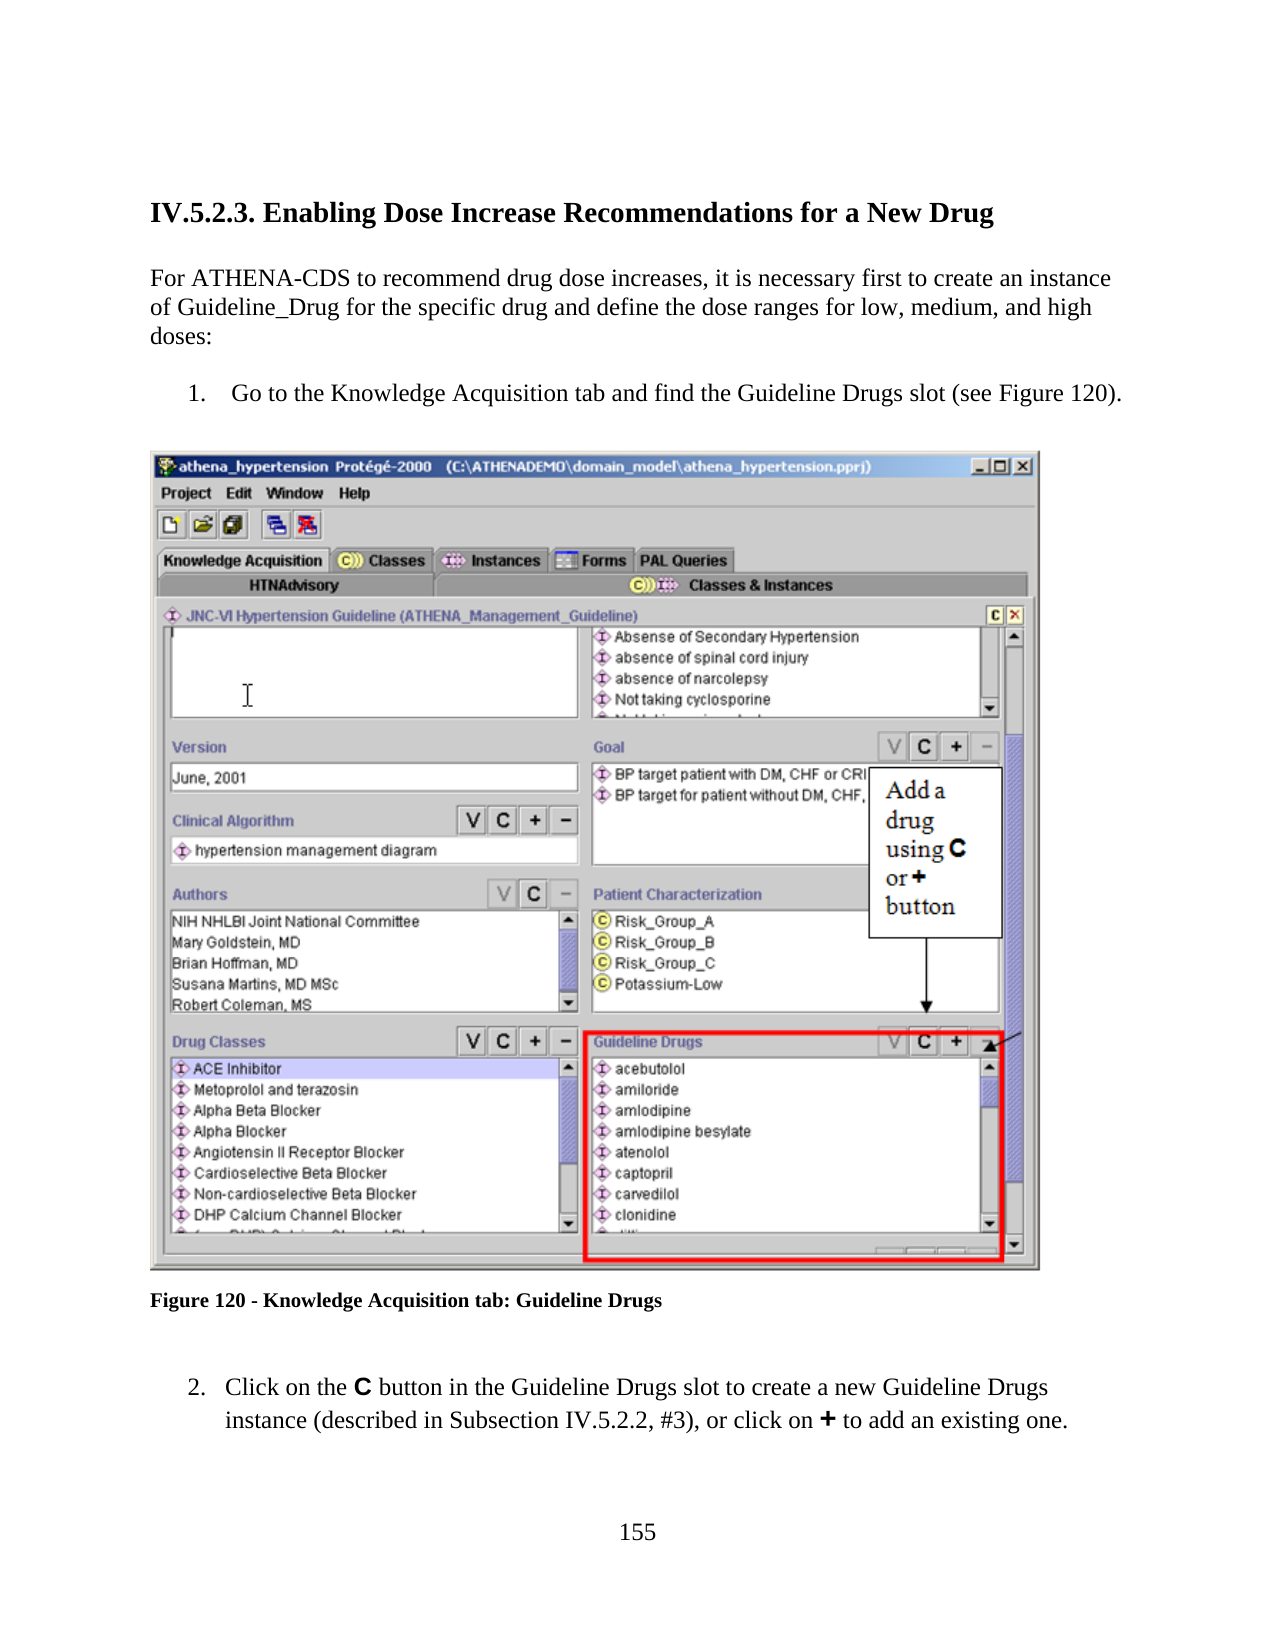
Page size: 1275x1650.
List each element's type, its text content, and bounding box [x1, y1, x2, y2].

text Enabling Dose Increase Recommendations for a New Drug [150, 195, 1125, 228]
picture [150, 448, 1043, 1275]
text For ATHENA-CDS to recommend drug dose increases, it is necessary first to create an instance of Guideline_Drug for the specific drug and define the dose ranges for low, medium, and high doses: [150, 263, 1125, 350]
list Click on the C button in the Guideline Drugs slot to create a new Guideline Drugs instance (described in Subsection IV.5.2.2, #3), or click on + to add an existing one. [187, 1372, 1125, 1434]
